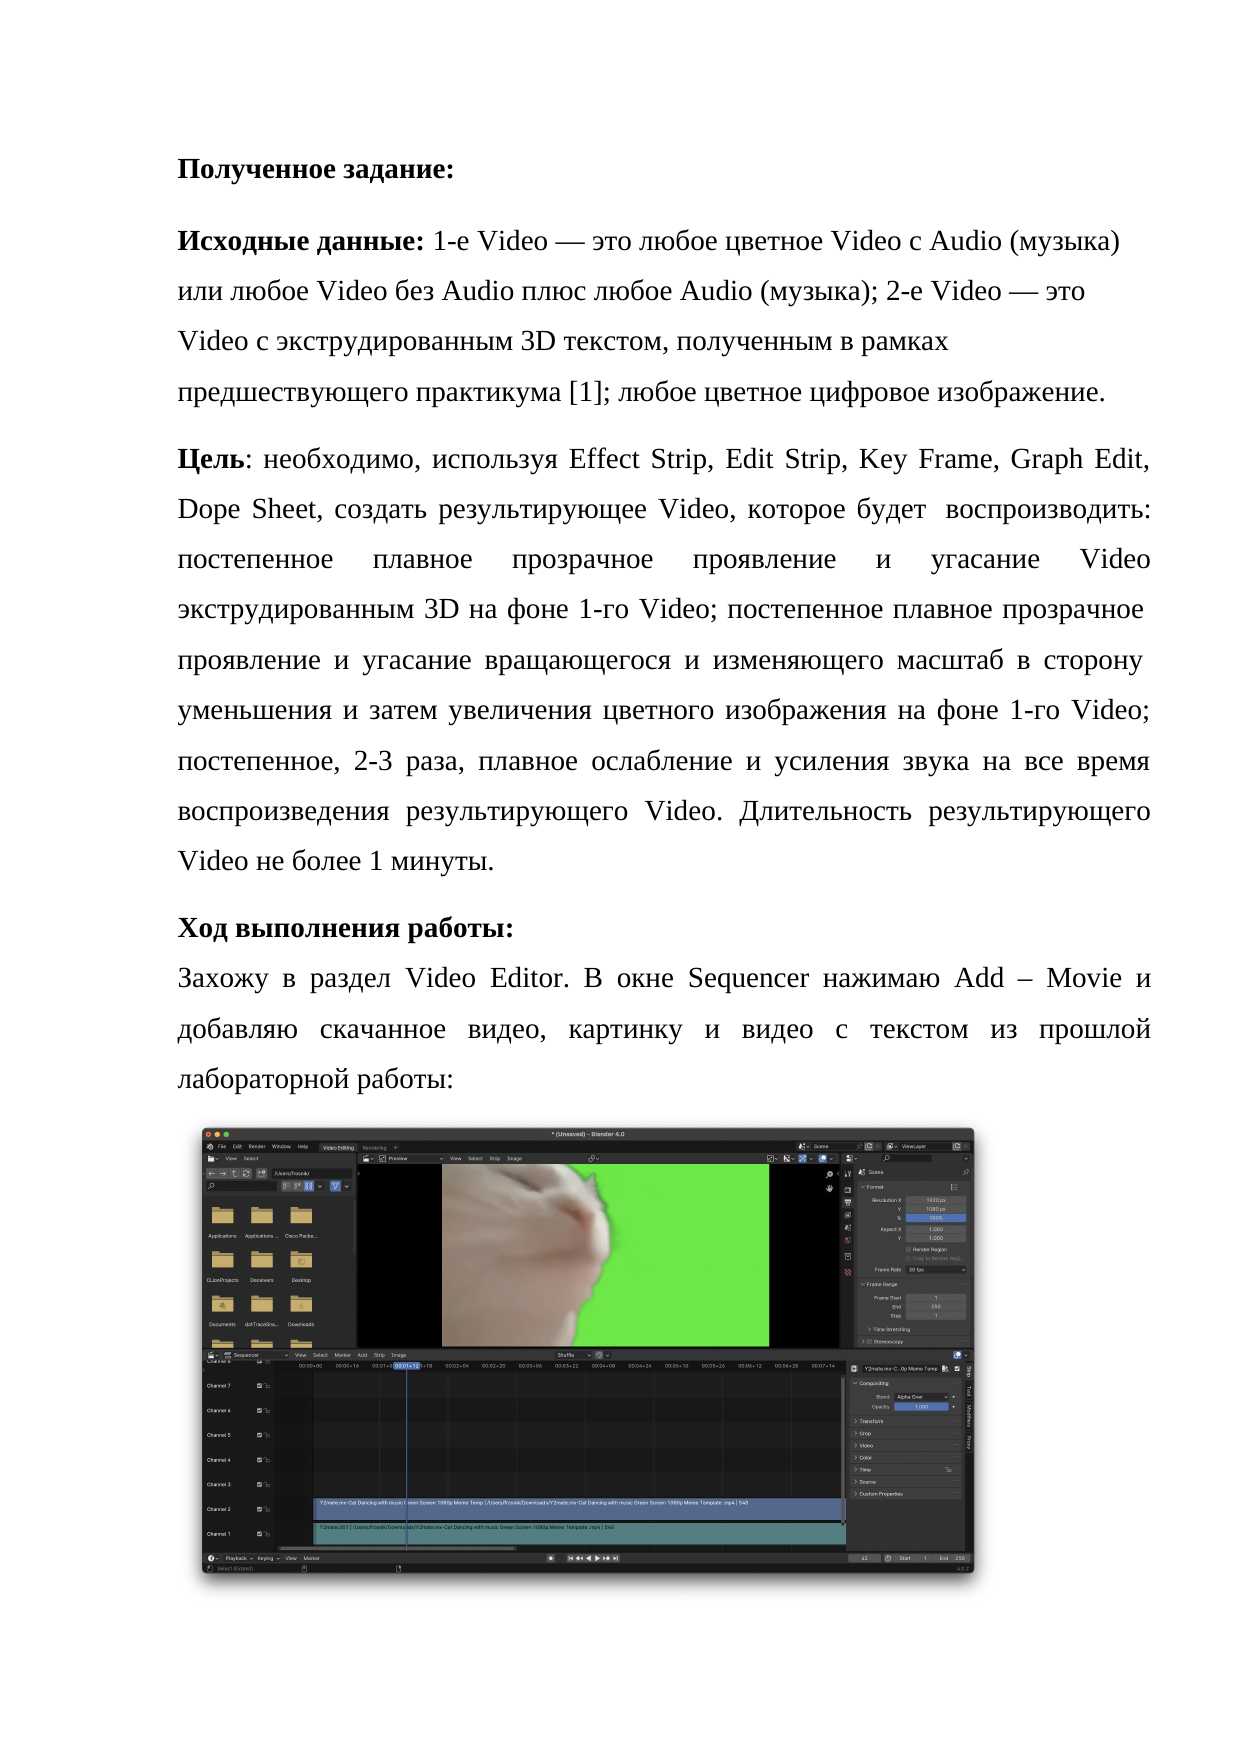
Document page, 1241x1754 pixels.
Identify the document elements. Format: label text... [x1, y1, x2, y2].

text Исходные данные: 1-е Video — это любое цветное Video с Audio (музыка) или любое Video без Audio плюс любое Audio (музыка); 2-е Video — это Video с экструдированным 3D текстом, полученным в рамках предшествующего практикума [1]; любое цветное цифровое изображение. [177, 223, 1152, 407]
text Полученное задание: [177, 152, 1152, 185]
text Захожу в раздел Video Editor. В окне Sequencer нажимаю Add – Movie и добавляю скачанное видео, картинку и видео с текстом из прошлой лабораторной работы: [177, 961, 1152, 1095]
picture [177, 1111, 999, 1606]
text Цель: необходимо, используя Effect Strip, Edit Strip, Key Frame, Graph Edit, Dope Sheet, создать результирующее Video, которое будет воспроизводить: постепенное плавное прозрачное проявление и угасание Video экструдированным 3D на фоне 1-го Video; постепенное плавное прозрачное проявление и угасание вращающегося и изменяющего масштаб в сторону уменьшения и затем увеличения цветного изображения на фоне 1-го Video; постепенное, 2-3 раза, плавное ослабление и усиления звука на все время воспроизведения результирующего Video. Длительность результирующего Video не более 1 минуты. [177, 441, 1152, 877]
text Ход выполнения работы: [177, 910, 1152, 944]
